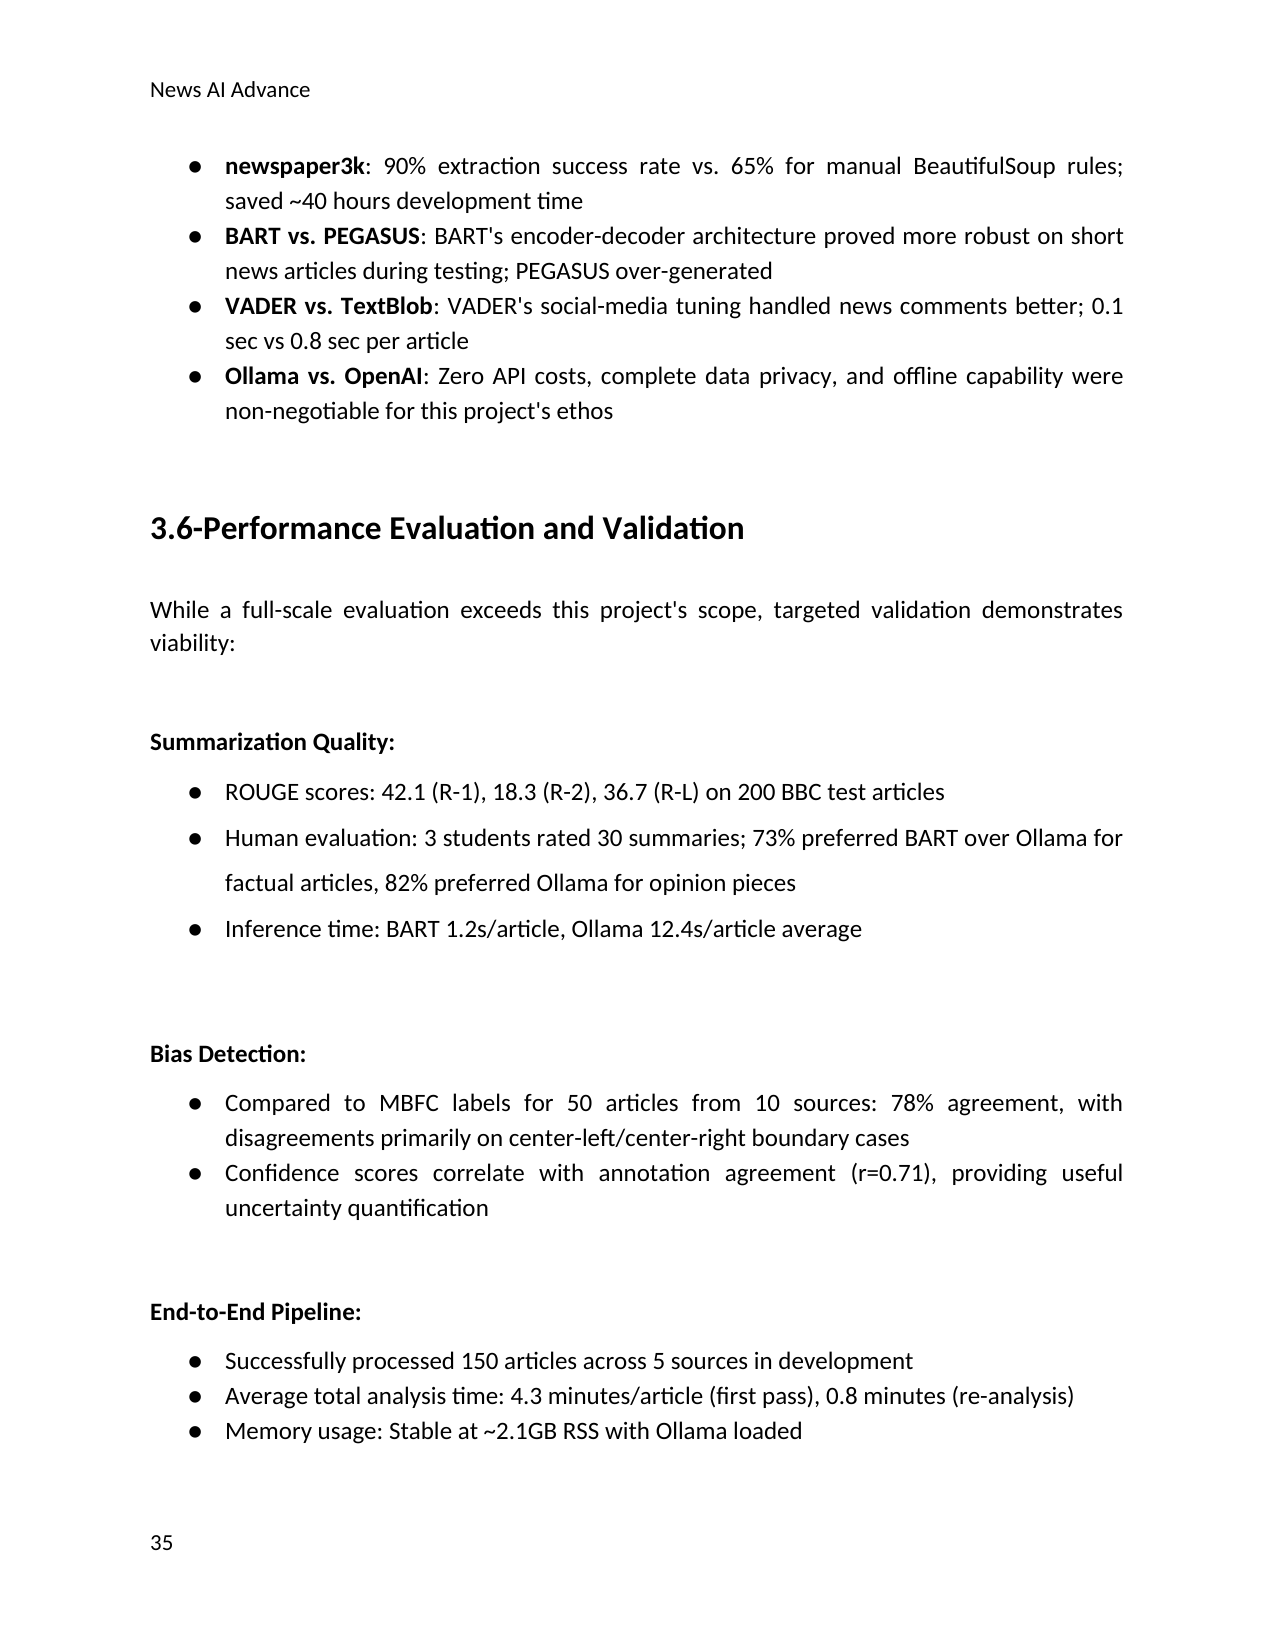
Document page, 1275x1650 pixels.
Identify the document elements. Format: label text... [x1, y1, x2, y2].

list Ollama vs. OpenAI: Zero API costs, complete data privacy, and offline capability were non-negotiable for this project's ethos [187, 360, 1125, 426]
list VADER vs. TextBlob: VADER's social-media tuning handled news comments better; 0.1 sec vs 0.8 sec per article [187, 290, 1125, 356]
list Compared to MBFC labels for 50 articles from 10 sources: 78% agreement, with disagreements primarily on center-left/center-right boundary cases [187, 1087, 1125, 1153]
list Human evaluation: 3 students rated 30 summaries; 73% preferred BART over Ollama for factual articles, 82% preferred Ollama for opinion pieces [187, 822, 1125, 898]
text Summarization Quality: [150, 726, 1125, 757]
list Inference time: BART 1.2s/article, Ollama 12.4s/article average [187, 913, 1125, 944]
list ROUGE scores: 42.1 (R-1), 18.3 (R-2), 36.7 (R-L) on 200 BBC test articles [187, 776, 1125, 806]
list Average total analysis time: 4.3 minutes/article (first pass), 0.8 minutes (re-analysis) [187, 1380, 1125, 1411]
list Confidence scores correlate with annotation agreement (r=0.71), providing useful uncertainty quantification [187, 1157, 1125, 1223]
list Memory usage: Stable at ~2.1GB RSS with Ollama loaded [187, 1415, 1125, 1446]
subtitle 3.6-Performance Evaluation and Validation [150, 507, 1125, 547]
list BART vs. PEGASUS: BART's encoder-decoder architecture proved more robust on short news articles during testing; PEGASUS over-generated [187, 220, 1125, 286]
text End-to-End Pipeline: [150, 1296, 1125, 1326]
text While a full-scale evaluation exceeds this project's scope, targeted validation demonstrates viability: [150, 594, 1125, 658]
list Successfully processed 150 articles across 5 sources in development [187, 1345, 1125, 1376]
list newspaper3k: 90% extraction success rate vs. 65% for manual BeautifulSoup rules; saved ~40 hours development time [187, 150, 1125, 216]
text Bias Detection: [150, 1038, 1125, 1068]
